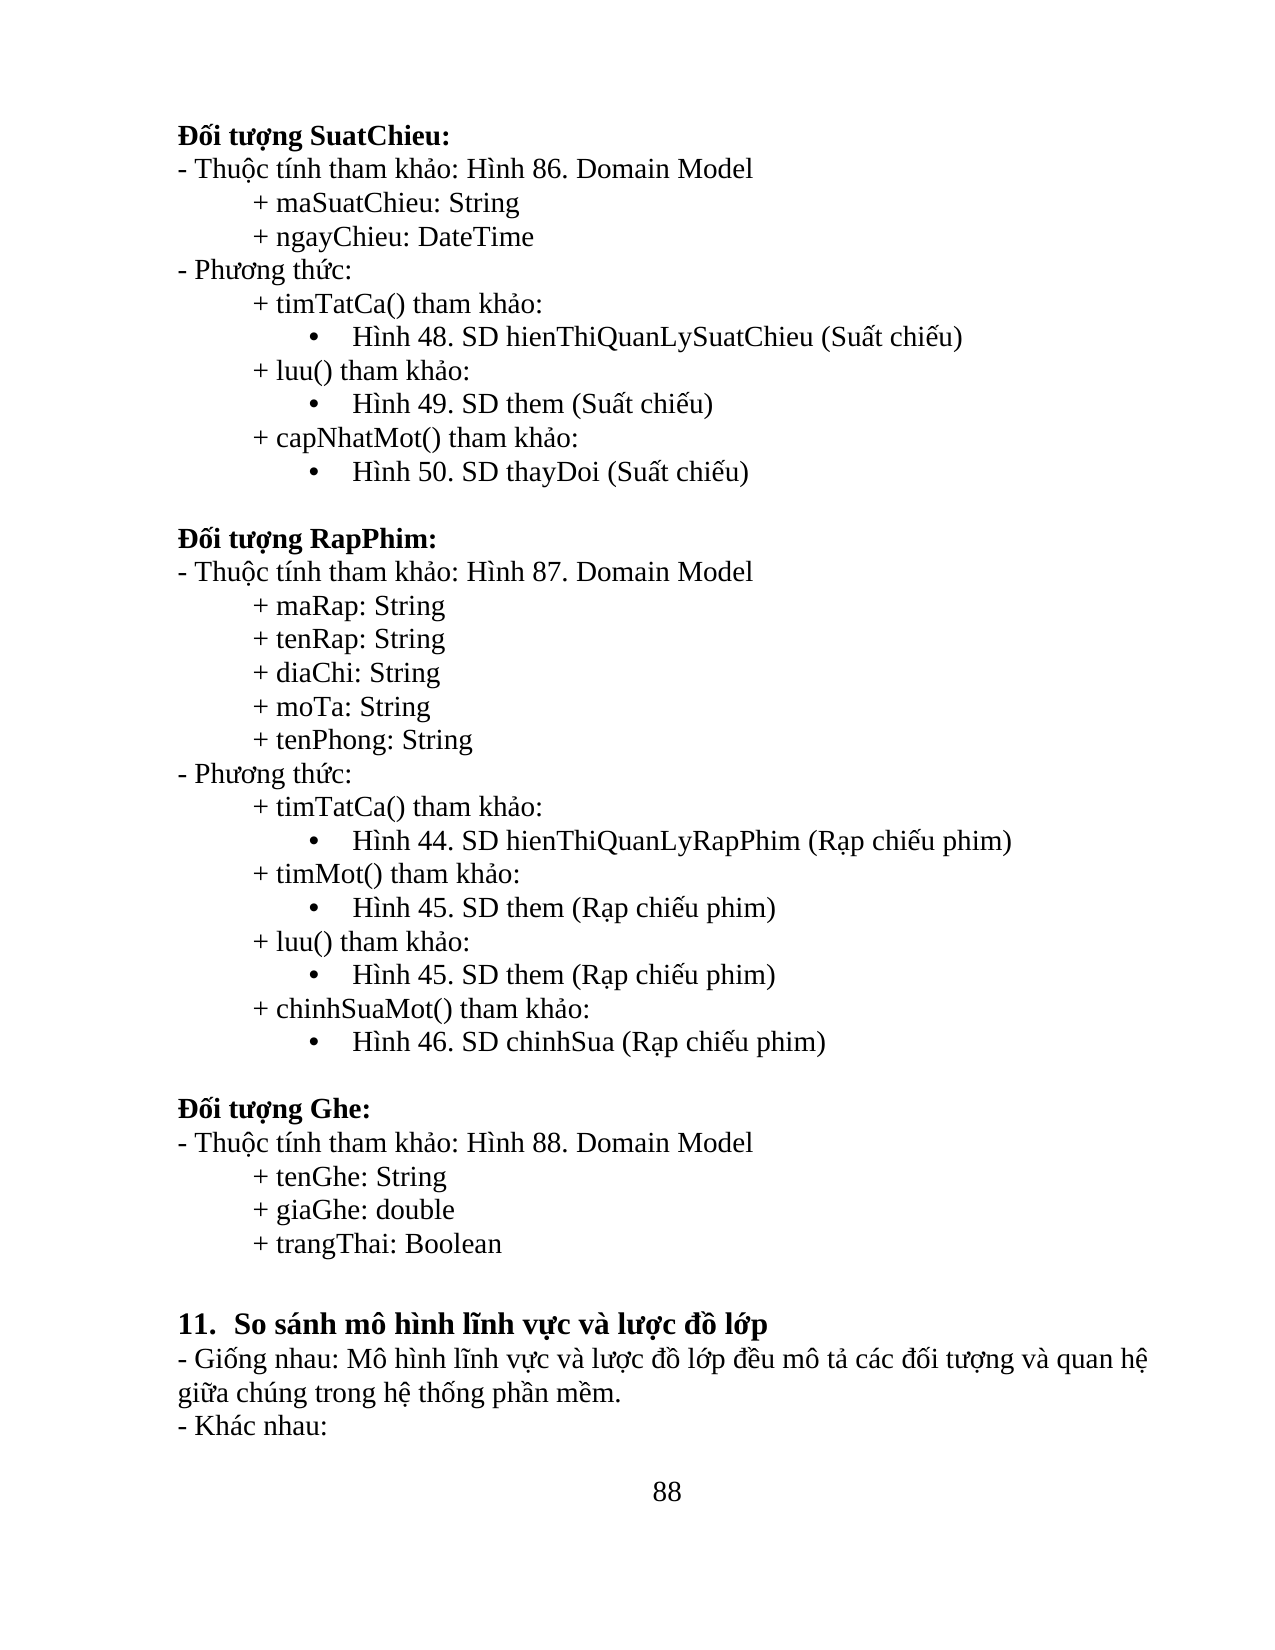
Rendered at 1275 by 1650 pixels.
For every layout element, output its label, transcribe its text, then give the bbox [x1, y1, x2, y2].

text - Giống nhau: Mô hình lĩnh vực và lược đồ lớp đều mô tả các đối tượng và quan hệ giữa chúng trong hệ thống phần mềm. [177, 1341, 1157, 1408]
list Hình 50. SD thayDoi (Suất chiếu) [308, 454, 1157, 487]
text + tenGhe: String [177, 1159, 1157, 1192]
list Hình 45. SD them (Rạp chiếu phim) [308, 957, 1157, 991]
list Hình 49. SD them (Suất chiếu) [308, 387, 1157, 420]
list Hình 44. SD hienThiQuanLyRapPhim (Rạp chiếu phim) [308, 823, 1157, 856]
text + tenRap: String [177, 622, 1157, 655]
text Đối tượng RapPhim: [177, 521, 1157, 554]
text + maSuatChieu: String [177, 185, 1157, 219]
text + luu() tham khảo: [177, 924, 1157, 957]
text + chinhSuaMot() tham khảo: [177, 991, 1157, 1024]
text Đối tượng Ghe: [177, 1092, 1157, 1125]
text + diaChi: String [177, 655, 1157, 689]
text + ngayChieu: DateTime [177, 219, 1157, 252]
text + giaGhe: double [177, 1192, 1157, 1226]
text - Phương thức: [177, 252, 1157, 286]
text + tenPhong: String [177, 722, 1157, 756]
text - Khác nhau: [177, 1408, 1157, 1442]
subtitle So sánh mô hình lĩnh vực và lược đồ lớp [177, 1305, 1157, 1341]
text - Thuộc tính tham khảo: Hình 86. Domain Model [177, 152, 1157, 185]
text + timMot() tham khảo: [177, 856, 1157, 890]
list Hình 48. SD hienThiQuanLySuatChieu (Suất chiếu) [308, 319, 1157, 353]
text + timTatCa() tham khảo: [177, 789, 1157, 823]
text + moTa: String [177, 689, 1157, 722]
text - Thuộc tính tham khảo: Hình 88. Domain Model [177, 1125, 1157, 1159]
text + luu() tham khảo: [177, 353, 1157, 387]
text - Phương thức: [177, 756, 1157, 789]
text + trangThai: Boolean [177, 1226, 1157, 1259]
list Hình 45. SD them (Rạp chiếu phim) [308, 890, 1157, 924]
text Đối tượng SuatChieu: [177, 118, 1157, 152]
text + maRap: String [177, 588, 1157, 622]
list Hình 46. SD chinhSua (Rạp chiếu phim) [308, 1024, 1157, 1058]
text + capNhatMot() tham khảo: [177, 420, 1157, 454]
text + timTatCa() tham khảo: [177, 286, 1157, 319]
text - Thuộc tính tham khảo: Hình 87. Domain Model [177, 554, 1157, 588]
